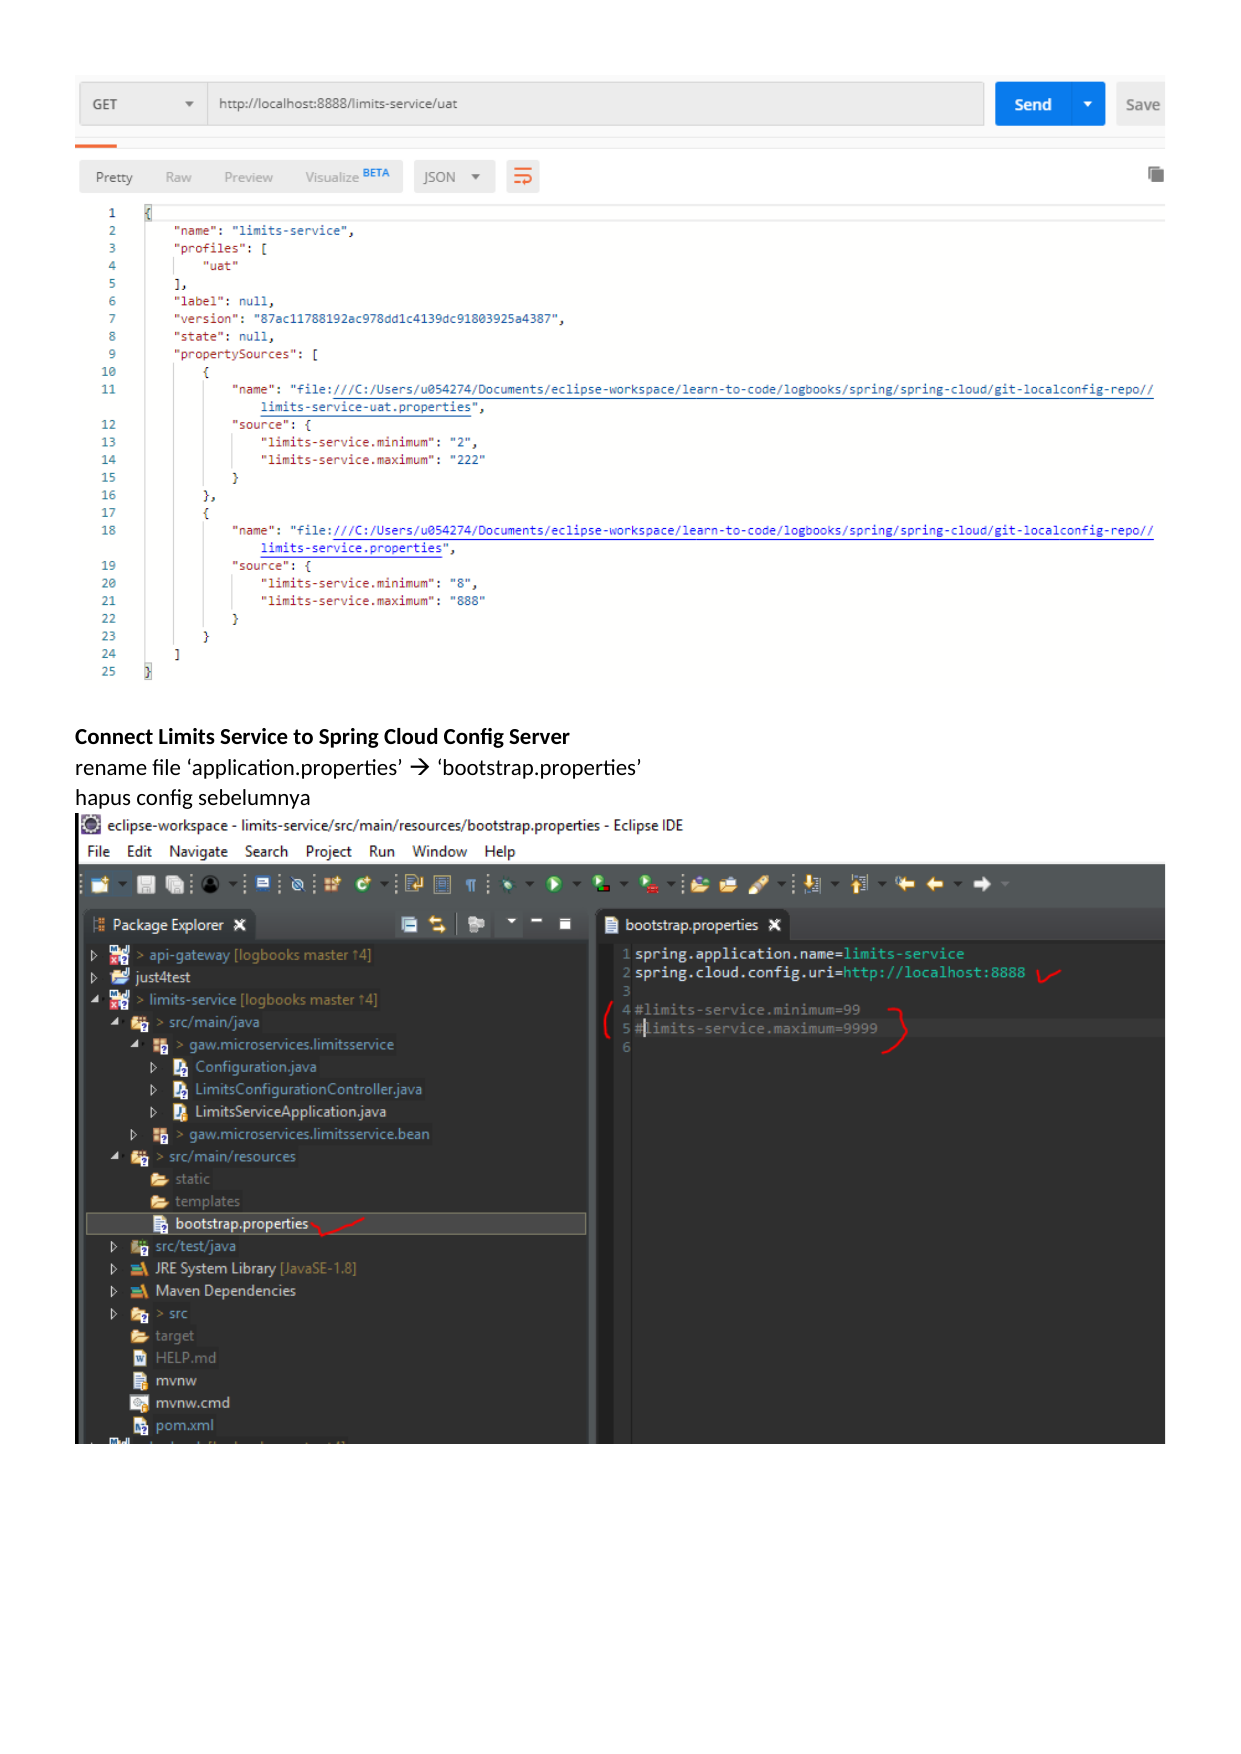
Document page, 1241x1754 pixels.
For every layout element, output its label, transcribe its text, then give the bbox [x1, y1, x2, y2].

text hapus config sebelumnya [75, 783, 1165, 811]
picture [75, 75, 1166, 690]
text Connect Limits Service to Spring Cloud Config Server [75, 722, 1165, 750]
picture [75, 813, 1166, 1444]
text rename file ‘application.properties’ ‘bootstrap.properties’ [75, 753, 1165, 781]
